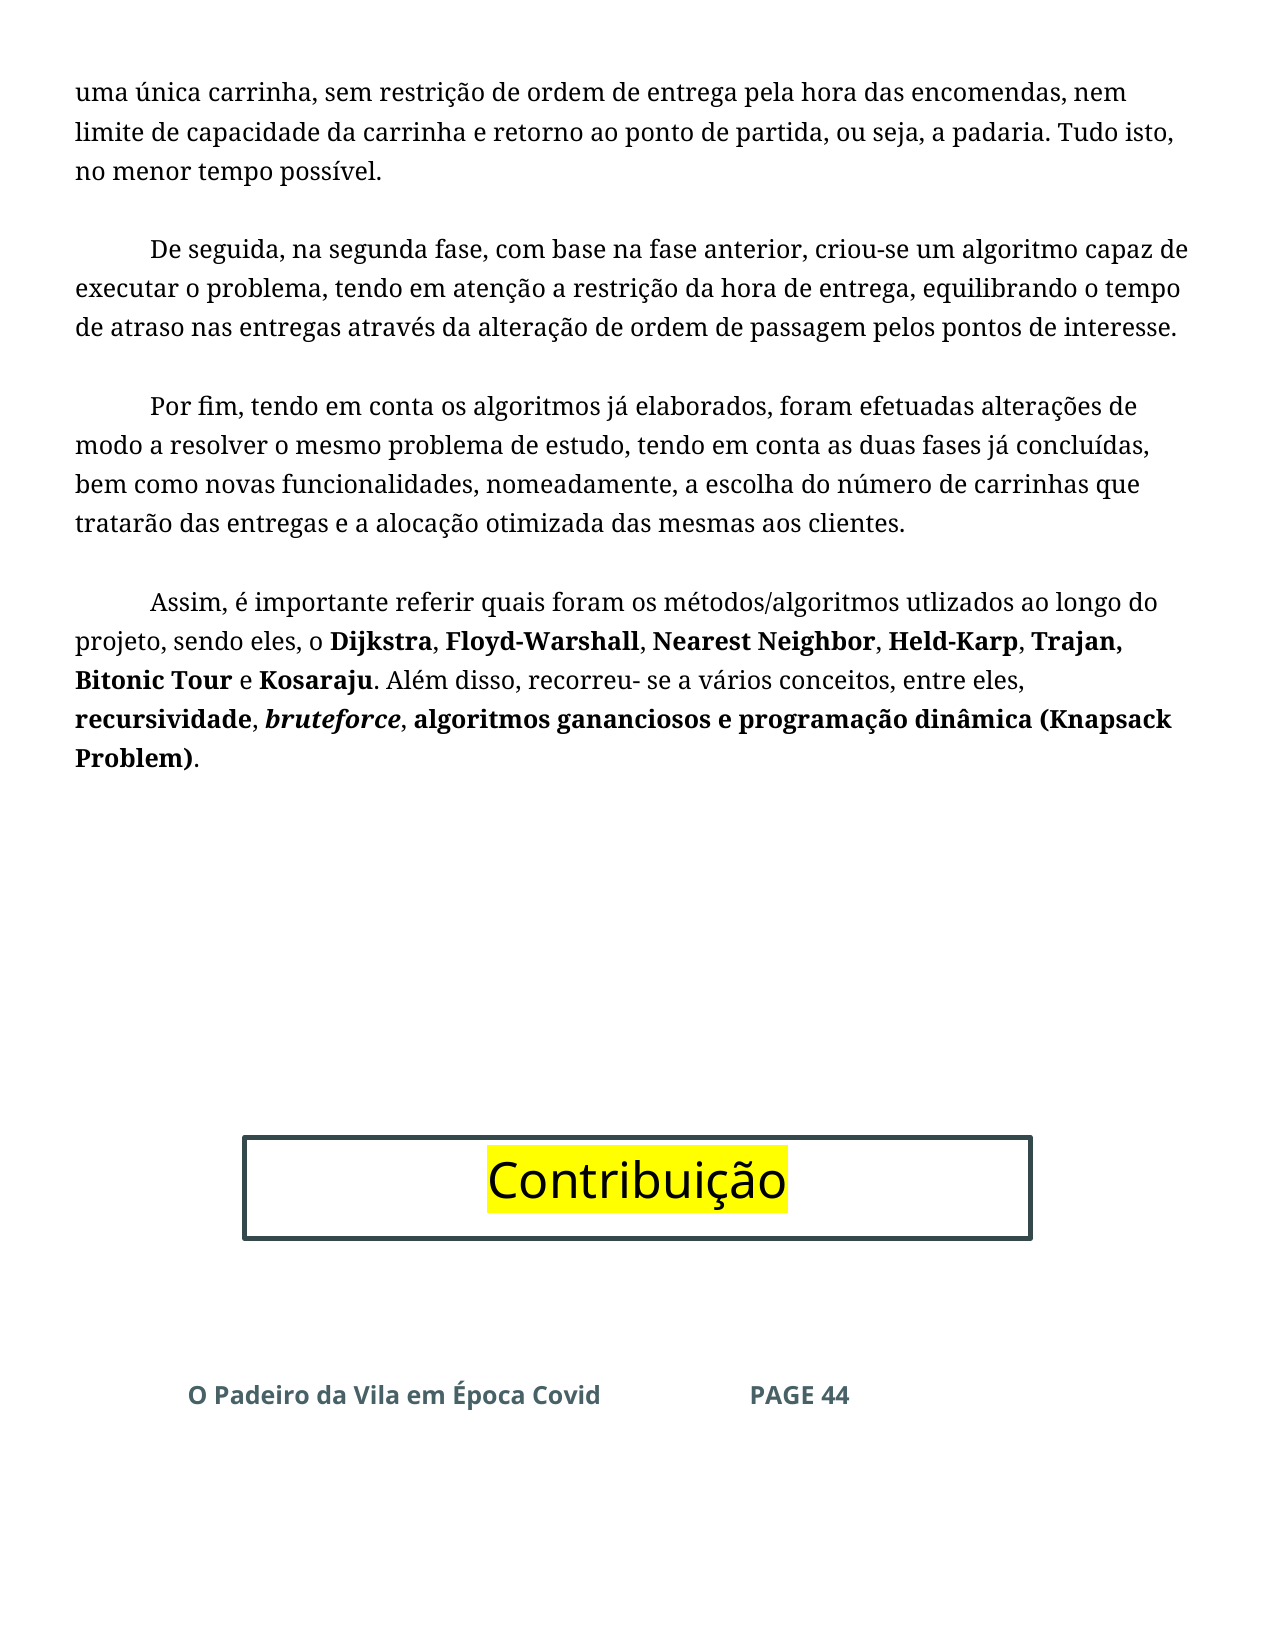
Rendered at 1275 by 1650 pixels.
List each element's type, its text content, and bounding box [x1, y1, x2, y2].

text Por fim, tendo em conta os algoritmos já elaborados, foram efetuadas alterações de modo a resolver o mesmo problema de estudo, tendo em conta as duas fases já concluídas, bem como novas funcionalidades, nomeadamente, a escolha do número de carrinhas que tratarão das entregas e a alocação otimizada das mesmas aos clientes. [75, 388, 1200, 540]
text De seguida, na segunda fase, com base na fase anterior, criou-se um algoritmo capaz de executar o problema, tendo em atenção a restrição da hora de entrega, equilibrando o tempo de atraso nas entregas através da alteração de ordem de passagem pelos pontos de interesse. [75, 232, 1200, 344]
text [75, 75, 1200, 187]
text Assim, é importante referir quais foram os métodos/algoritmos utlizados ao longo do projeto, sendo eles, o Dijkstra, Floyd-Warshall, Nearest Neighbor, Held-Karp, Trajan, Bitonic Tour e Kosaraju. Além disso, recorreu- se a vários conceitos, entre eles, recursividade, bruteforce, algoritmos gananciosos e programação dinâmica (Knapsack Problem). [75, 584, 1200, 775]
